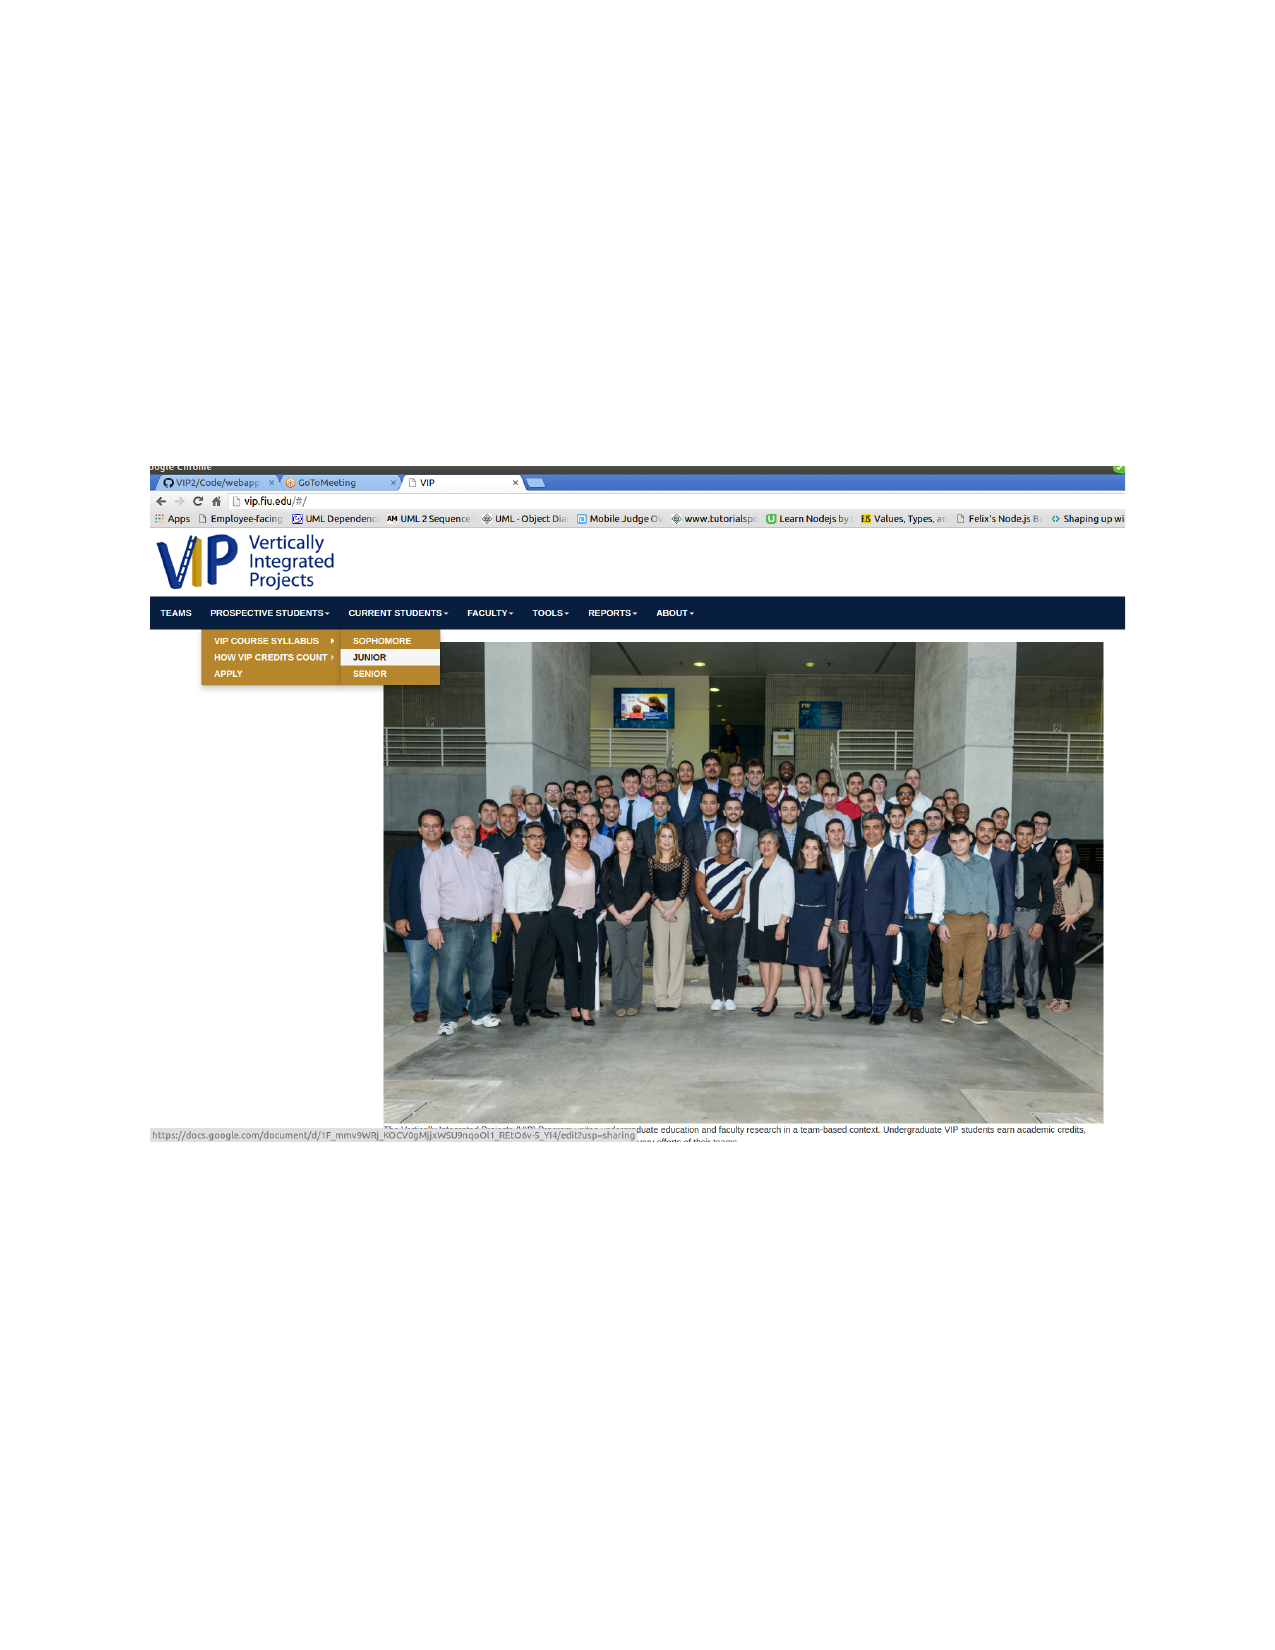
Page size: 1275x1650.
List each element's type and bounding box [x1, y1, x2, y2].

picture [150, 466, 1125, 1142]
